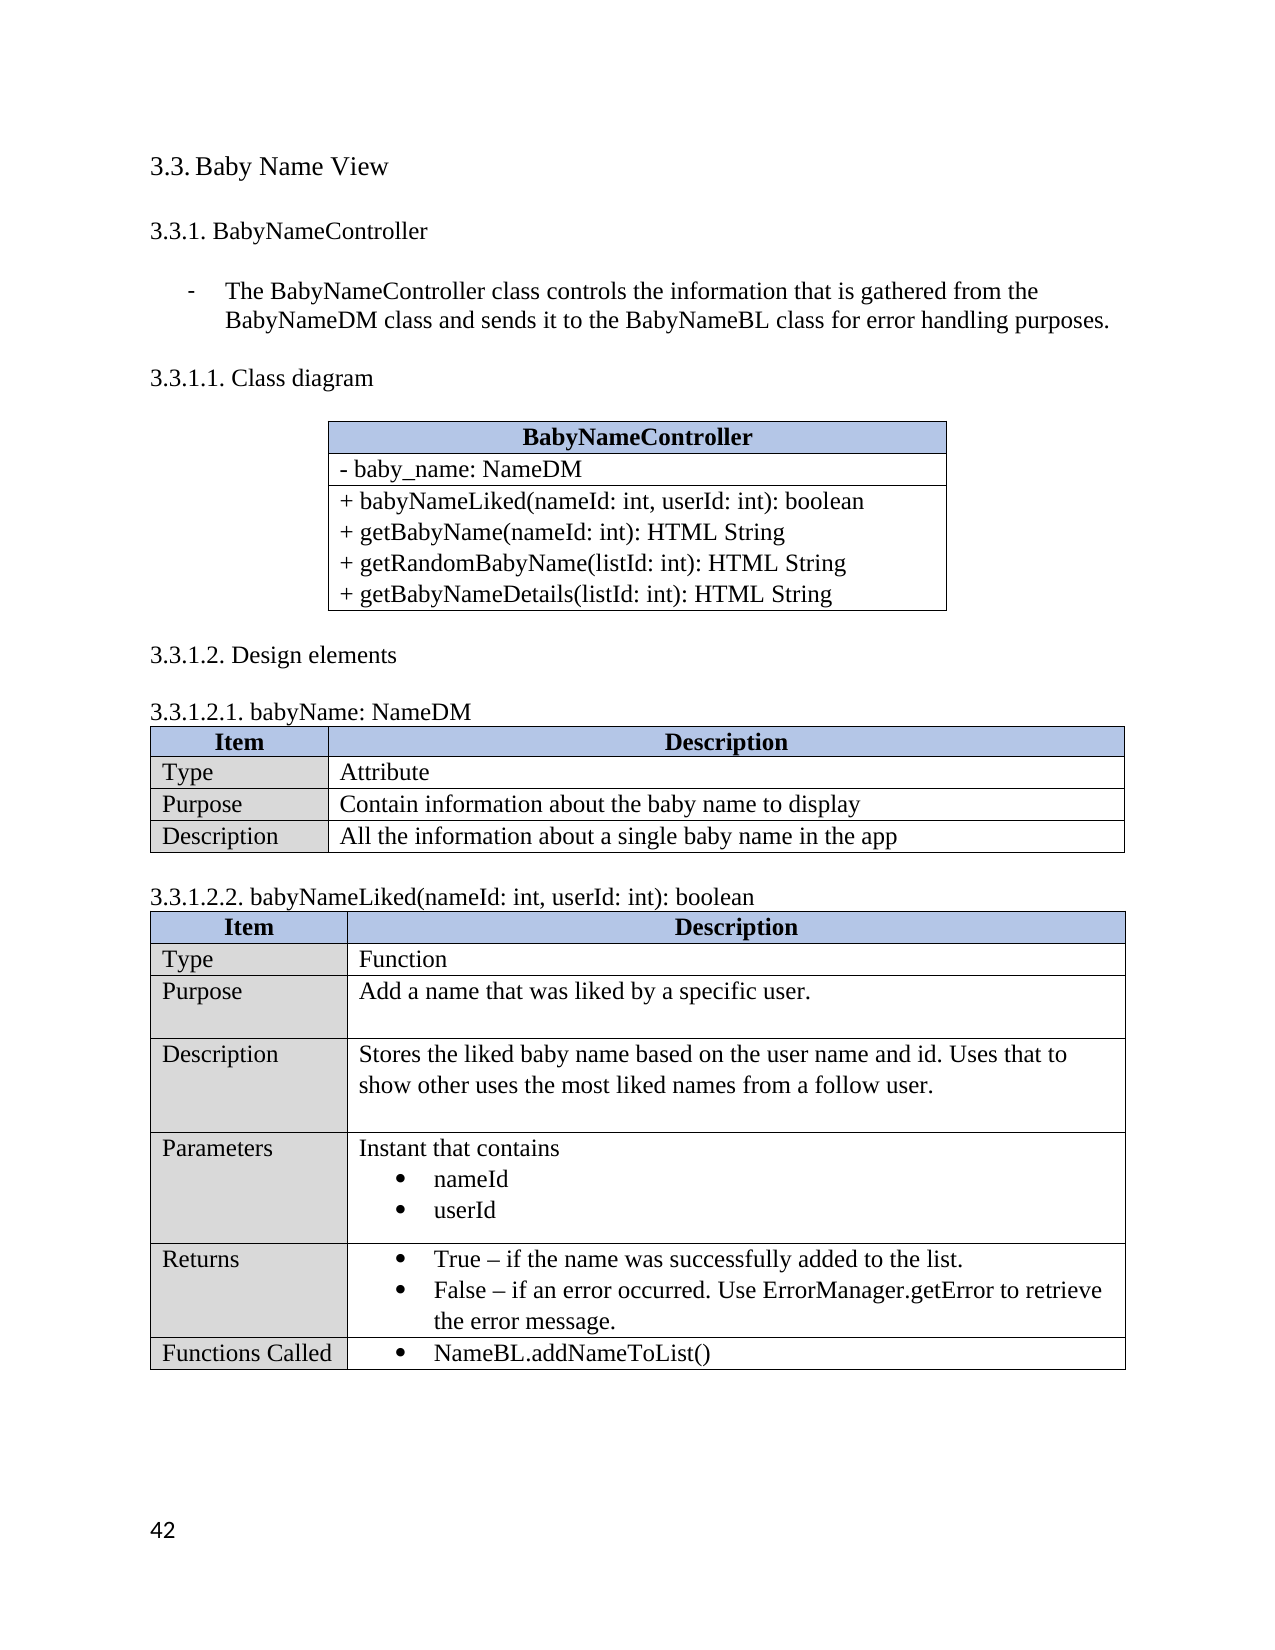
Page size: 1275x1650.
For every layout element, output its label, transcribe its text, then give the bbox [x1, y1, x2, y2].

table_cell True – if the name was successfully added to the list. False – if an error occurred. Use ErrorManager.getError to retrieve the error message. [348, 1244, 1125, 1337]
table_header Item [151, 912, 347, 943]
table_cell Type [151, 757, 328, 788]
table_cell Functions Called [151, 1338, 347, 1369]
list Design elements [150, 640, 1125, 668]
table_cell Type [151, 944, 347, 975]
table_cell - baby_name: NameDM [329, 454, 946, 485]
table_cell Purpose [151, 789, 328, 820]
list babyName: NameDM [150, 697, 1125, 726]
table_cell Parameters [151, 1133, 347, 1243]
table_header Item [151, 727, 328, 756]
table_cell Description [151, 821, 328, 852]
table_cell Purpose [151, 976, 347, 1038]
list babyNameLiked(nameId: int, userId: int): boolean [150, 882, 1125, 911]
table_cell + babyNameLiked(nameId: int, userId: int): boolean + getBabyName(nameId: int): HTML String + getRandomBabyName(listId: int): HTML String + getBabyNameDetails(listId: int): HTML String [329, 486, 946, 610]
table_header Description [329, 727, 1124, 756]
table_cell Add a name that was liked by a specific user. [348, 976, 1125, 1038]
table_header Description [348, 912, 1125, 943]
subtitle BabyNameController [150, 216, 1125, 244]
table_header BabyNameController [329, 422, 946, 453]
table_cell Attribute [329, 757, 1124, 788]
table_cell NameBL.addNameToList() [348, 1338, 1125, 1369]
list The BabyNameController class controls the information that is gathered from the BabyNameDM class and sends it to the BabyNameBL class for error handling purposes. [187, 275, 1125, 334]
table_cell Returns [151, 1244, 347, 1337]
table_cell Description [151, 1039, 347, 1132]
list Class diagram [150, 363, 1125, 392]
table_cell Stores the liked baby name based on the user name and id. Uses that to show other uses the most liked names from a follow user. [348, 1039, 1125, 1132]
table_cell Instant that contains nameId userId [348, 1133, 1125, 1243]
table_cell Contain information about the baby name to display [329, 789, 1124, 820]
table_cell Function [348, 944, 1125, 975]
subtitle Baby Name View [150, 150, 1125, 181]
table_cell All the information about a single baby name in the app [329, 821, 1124, 852]
